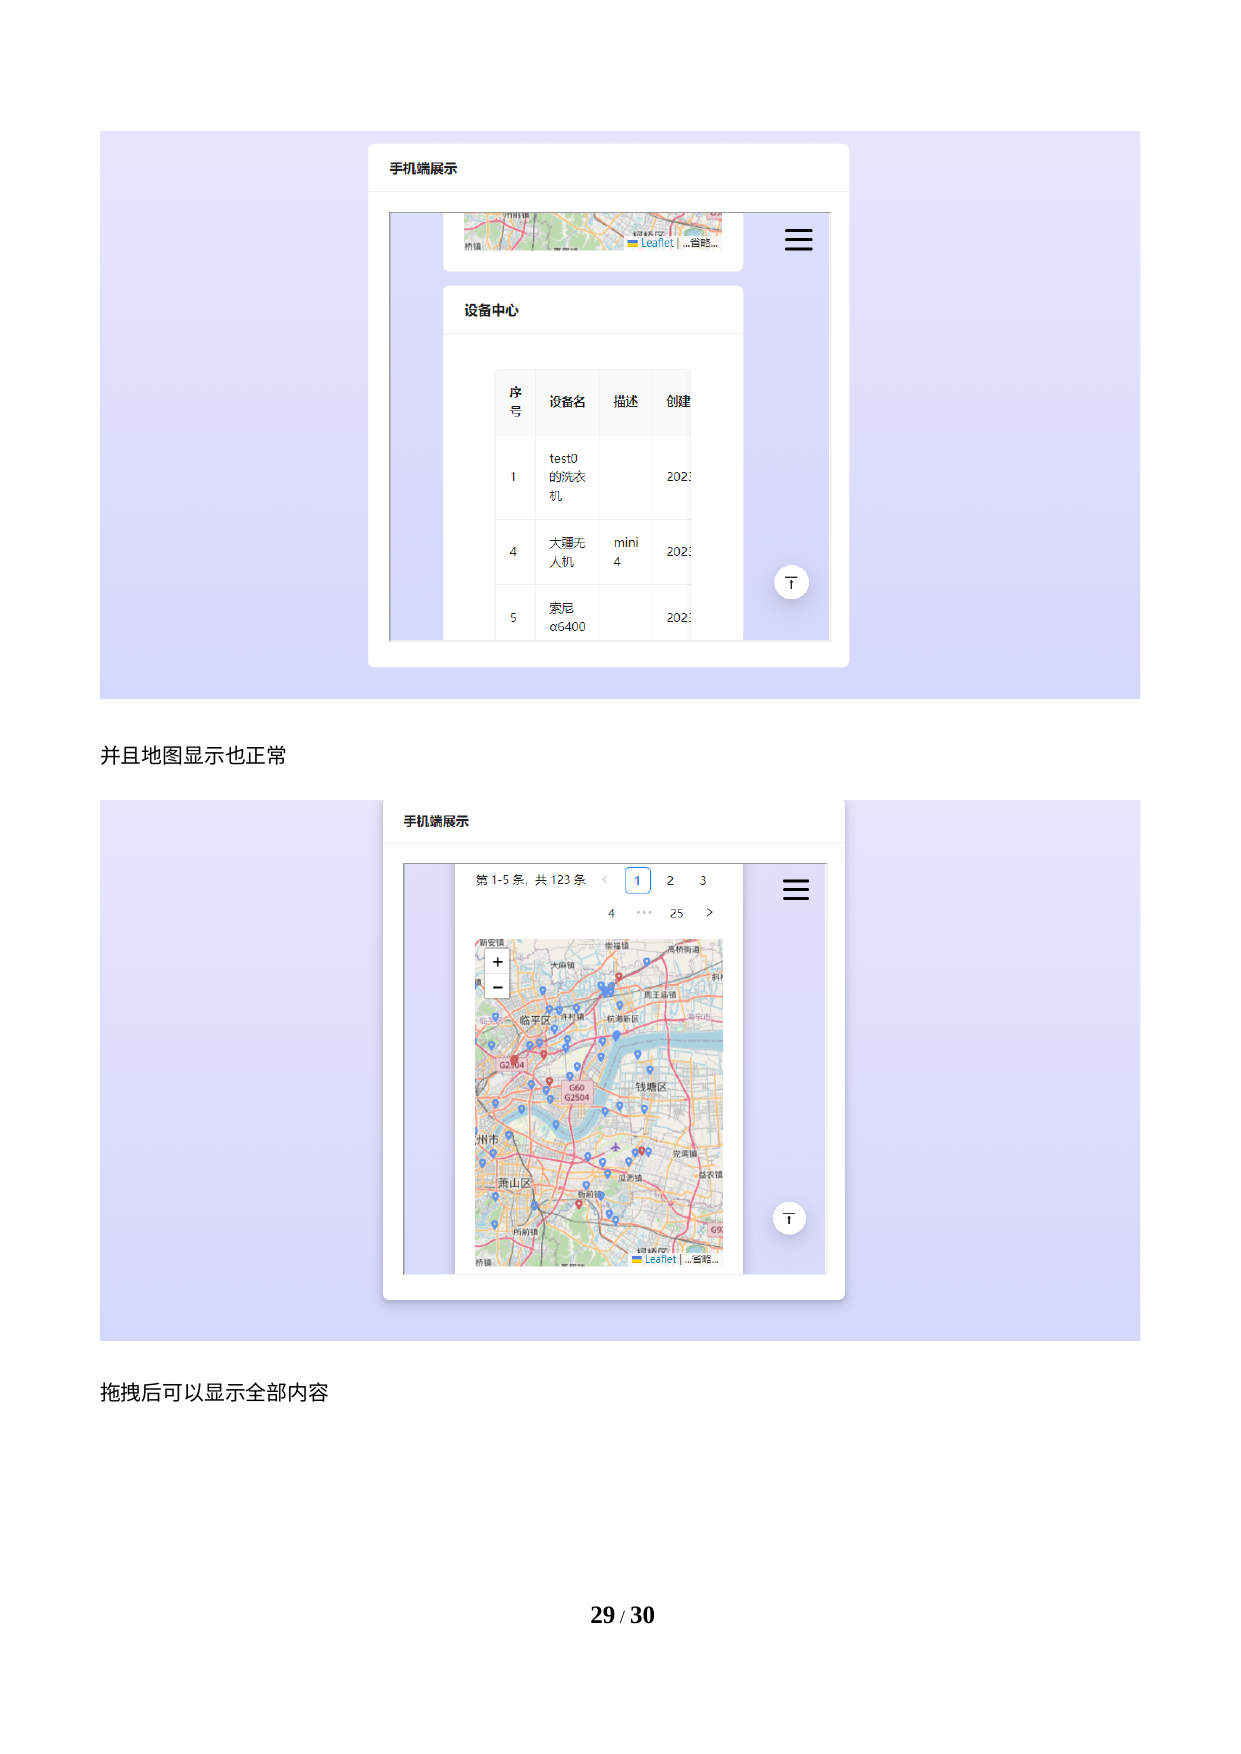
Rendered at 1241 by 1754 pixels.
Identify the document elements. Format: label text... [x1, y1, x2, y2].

picture [99, 131, 1141, 699]
picture [99, 800, 1141, 1341]
text 并且地图显示也正常 [100, 738, 1140, 771]
text 拖拽后可以显示全部内容 [100, 1375, 1140, 1407]
